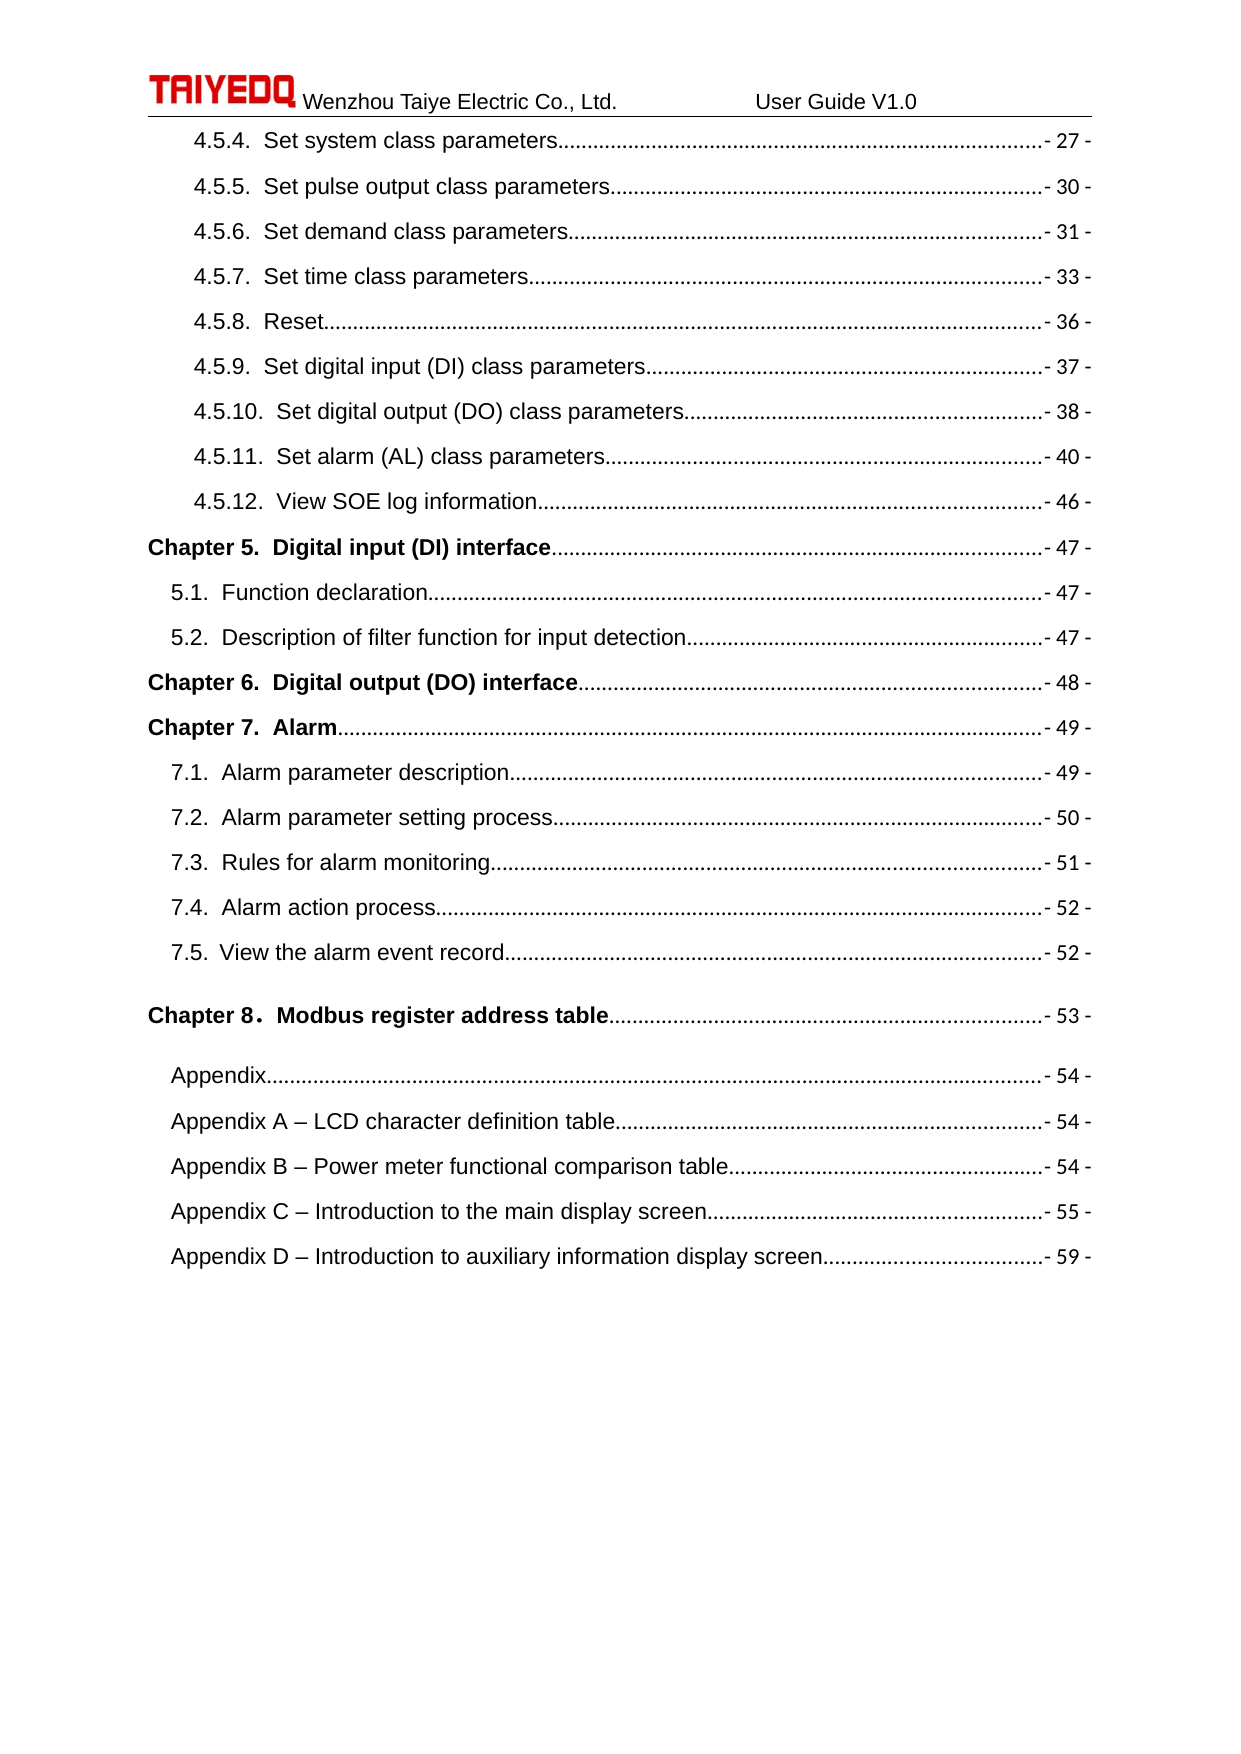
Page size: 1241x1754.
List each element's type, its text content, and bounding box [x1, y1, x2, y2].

text 5.1. Function declaration - 47 - [171, 576, 1092, 608]
text 4.5.9. Set digital input (DI) class parameters - 37 - [193, 350, 1092, 382]
text 4.5.7. Set time class parameters - 33 - [193, 260, 1092, 292]
text 7.2. Alarm parameter setting process - 50 - [171, 801, 1092, 833]
text Chapter 5. Digital input (DI) interface - 47 - [148, 530, 1092, 563]
text Chapter 7. Alarm - 49 - [148, 711, 1092, 743]
text 4.5.10. Set digital output (DO) class parameters - 38 - [193, 395, 1092, 428]
text 4.5.6. Set demand class parameters - 31 - [193, 215, 1092, 247]
picture [147, 70, 297, 110]
text 5.2. Description of filter function for input detection - 47 - [171, 621, 1092, 653]
text 4.5.4. Set system class parameters - 27 - [193, 124, 1092, 157]
text 4.5.8. Reset - 36 - [193, 305, 1092, 337]
text Appendix - 54 - [171, 1059, 1092, 1092]
text 4.5.11. Set alarm (AL) class parameters - 40 - [193, 440, 1092, 473]
text Appendix A – LCD character definition table - 54 - [171, 1104, 1092, 1137]
text Appendix C – Introduction to the main display screen - 55 - [171, 1195, 1092, 1227]
text Appendix D – Introduction to auxiliary information display screen - 59 - [171, 1240, 1092, 1272]
text Chapter 8．Modbus register address table - 53 - [148, 981, 1092, 1046]
text 7.4. Alarm action process - 52 - [171, 891, 1092, 924]
text 7.1. Alarm parameter description - 49 - [171, 756, 1092, 788]
text Chapter 6. Digital output (DO) interface - 48 - [148, 666, 1092, 698]
text 7.3. Rules for alarm monitoring - 51 - [171, 846, 1092, 879]
text 7.5. View the alarm event record - 52 - [171, 936, 1092, 969]
text Appendix B – Power meter functional comparison table - 54 - [171, 1150, 1092, 1182]
text 4.5.5. Set pulse output class parameters - 30 - [193, 169, 1092, 202]
text 4.5.12. View SOE log information - 46 - [193, 485, 1092, 518]
